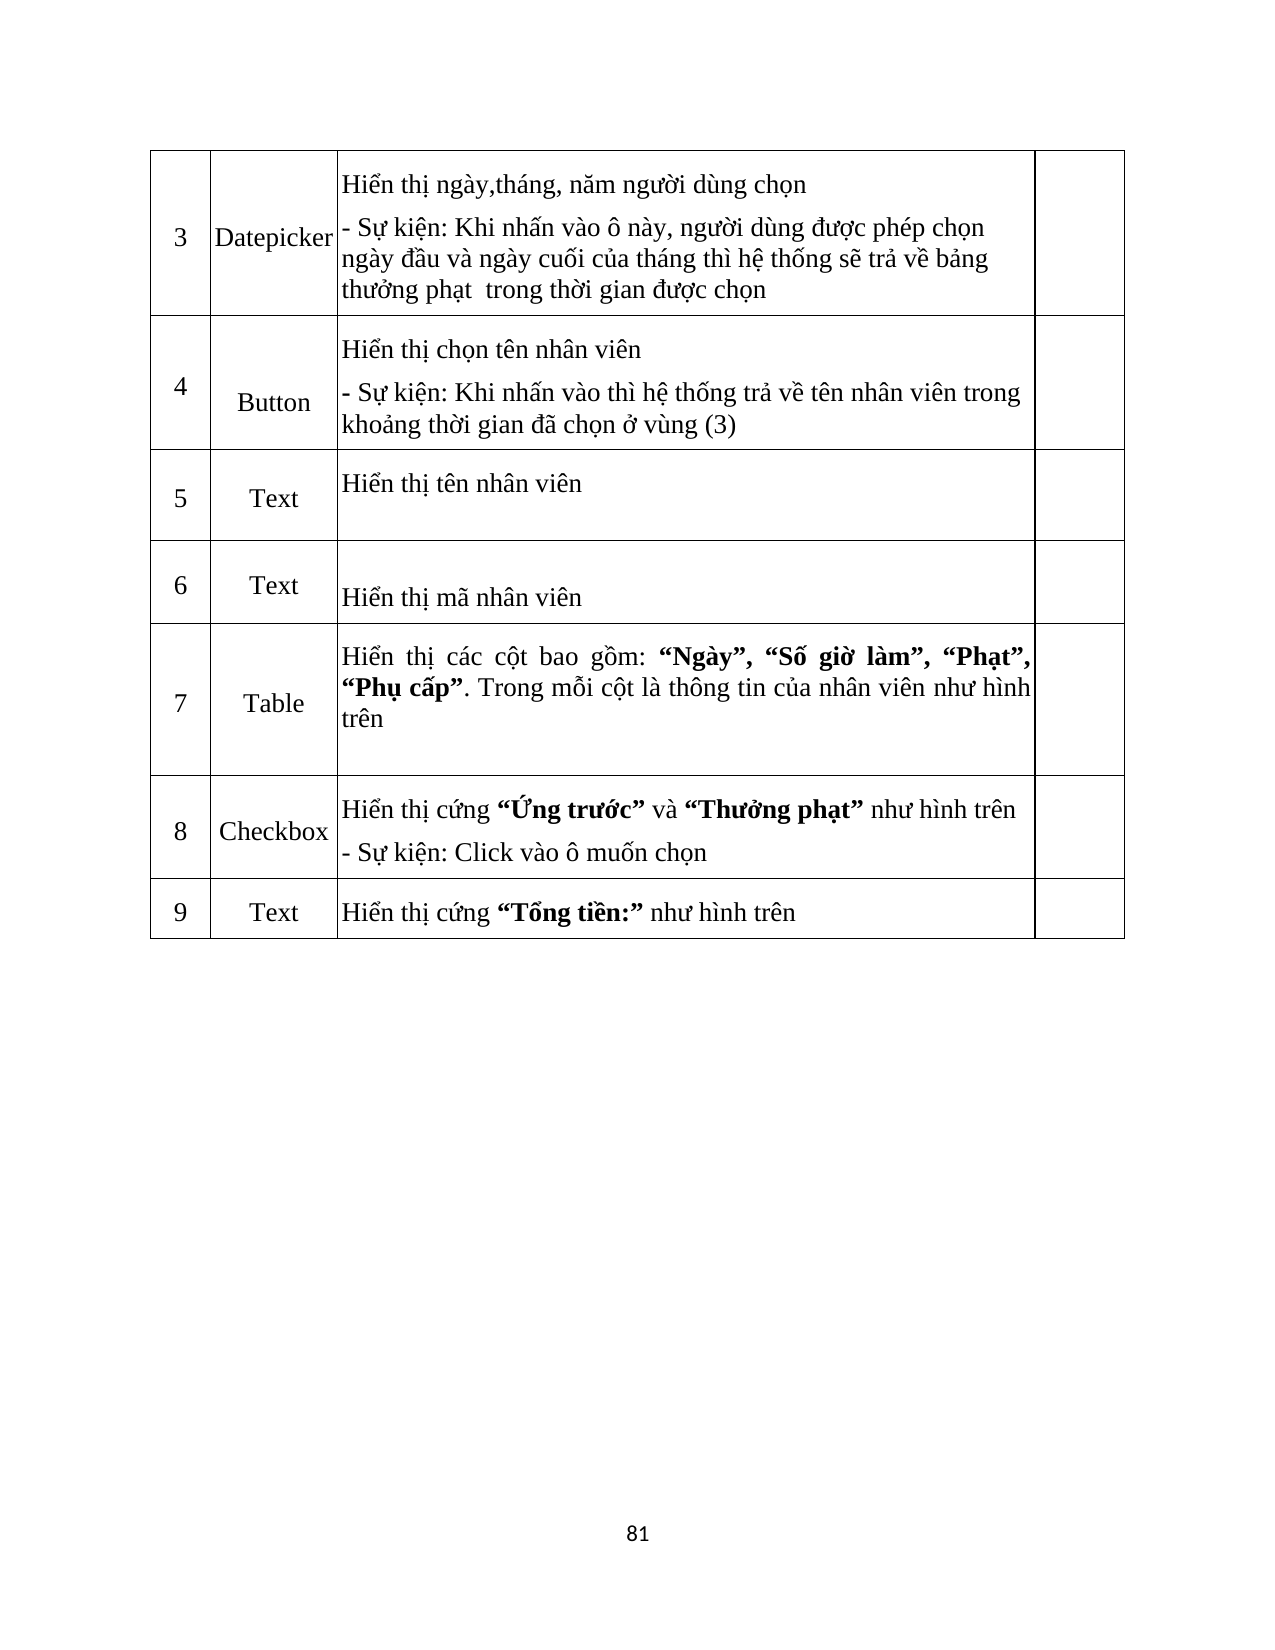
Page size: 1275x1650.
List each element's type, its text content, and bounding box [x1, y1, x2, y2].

table_cell Text [211, 879, 337, 937]
table_cell [1036, 776, 1124, 878]
table_cell 3 [151, 151, 210, 315]
table_cell [1036, 450, 1124, 540]
table_cell [1036, 541, 1124, 622]
table_cell Hiển thị cứng “Tổng tiền:” như hình trên [338, 879, 1034, 937]
table_cell Datepicker [211, 151, 337, 315]
table_cell 4 [151, 316, 210, 449]
table_cell Hiển thị cứng “Ứng trước” và “Thưởng phạt” như hình trên - Sự kiện: Click vào ô muốn chọn [338, 776, 1034, 878]
table_cell [1036, 879, 1124, 937]
table_cell 9 [151, 879, 210, 937]
table_cell 5 [151, 450, 210, 540]
table_cell Hiển thị ngày,tháng, năm người dùng chọn - Sự kiện: Khi nhấn vào ô này, người dùng được phép chọn ngày đầu và ngày cuối của tháng thì hệ thống sẽ trả về bảng thưởng phạt trong thời gian được chọn [338, 151, 1034, 315]
table_cell Hiển thị tên nhân viên [338, 450, 1034, 540]
table_cell 6 [151, 541, 210, 622]
table_cell Checkbox [211, 776, 337, 878]
table_cell 7 [151, 624, 210, 775]
table_cell [1036, 151, 1124, 315]
table_cell Hiển thị mã nhân viên [338, 541, 1034, 622]
table_cell Hiển thị chọn tên nhân viên - Sự kiện: Khi nhấn vào thì hệ thống trả về tên nhân viên trong khoảng thời gian đã chọn ở vùng (3) [338, 316, 1034, 449]
table_cell Text [211, 450, 337, 540]
table_cell Text [211, 541, 337, 622]
table_cell 8 [151, 776, 210, 878]
table_cell [1036, 316, 1124, 449]
table_cell Table [211, 624, 337, 775]
table_cell Hiển thị các cột bao gồm: “Ngày”, “Số giờ làm”, “Phạt”, “Phụ cấp”. Trong mỗi cột là thông tin của nhân viên như hình trên [338, 624, 1034, 775]
table_cell [1036, 624, 1124, 775]
table_cell Button [211, 316, 337, 449]
